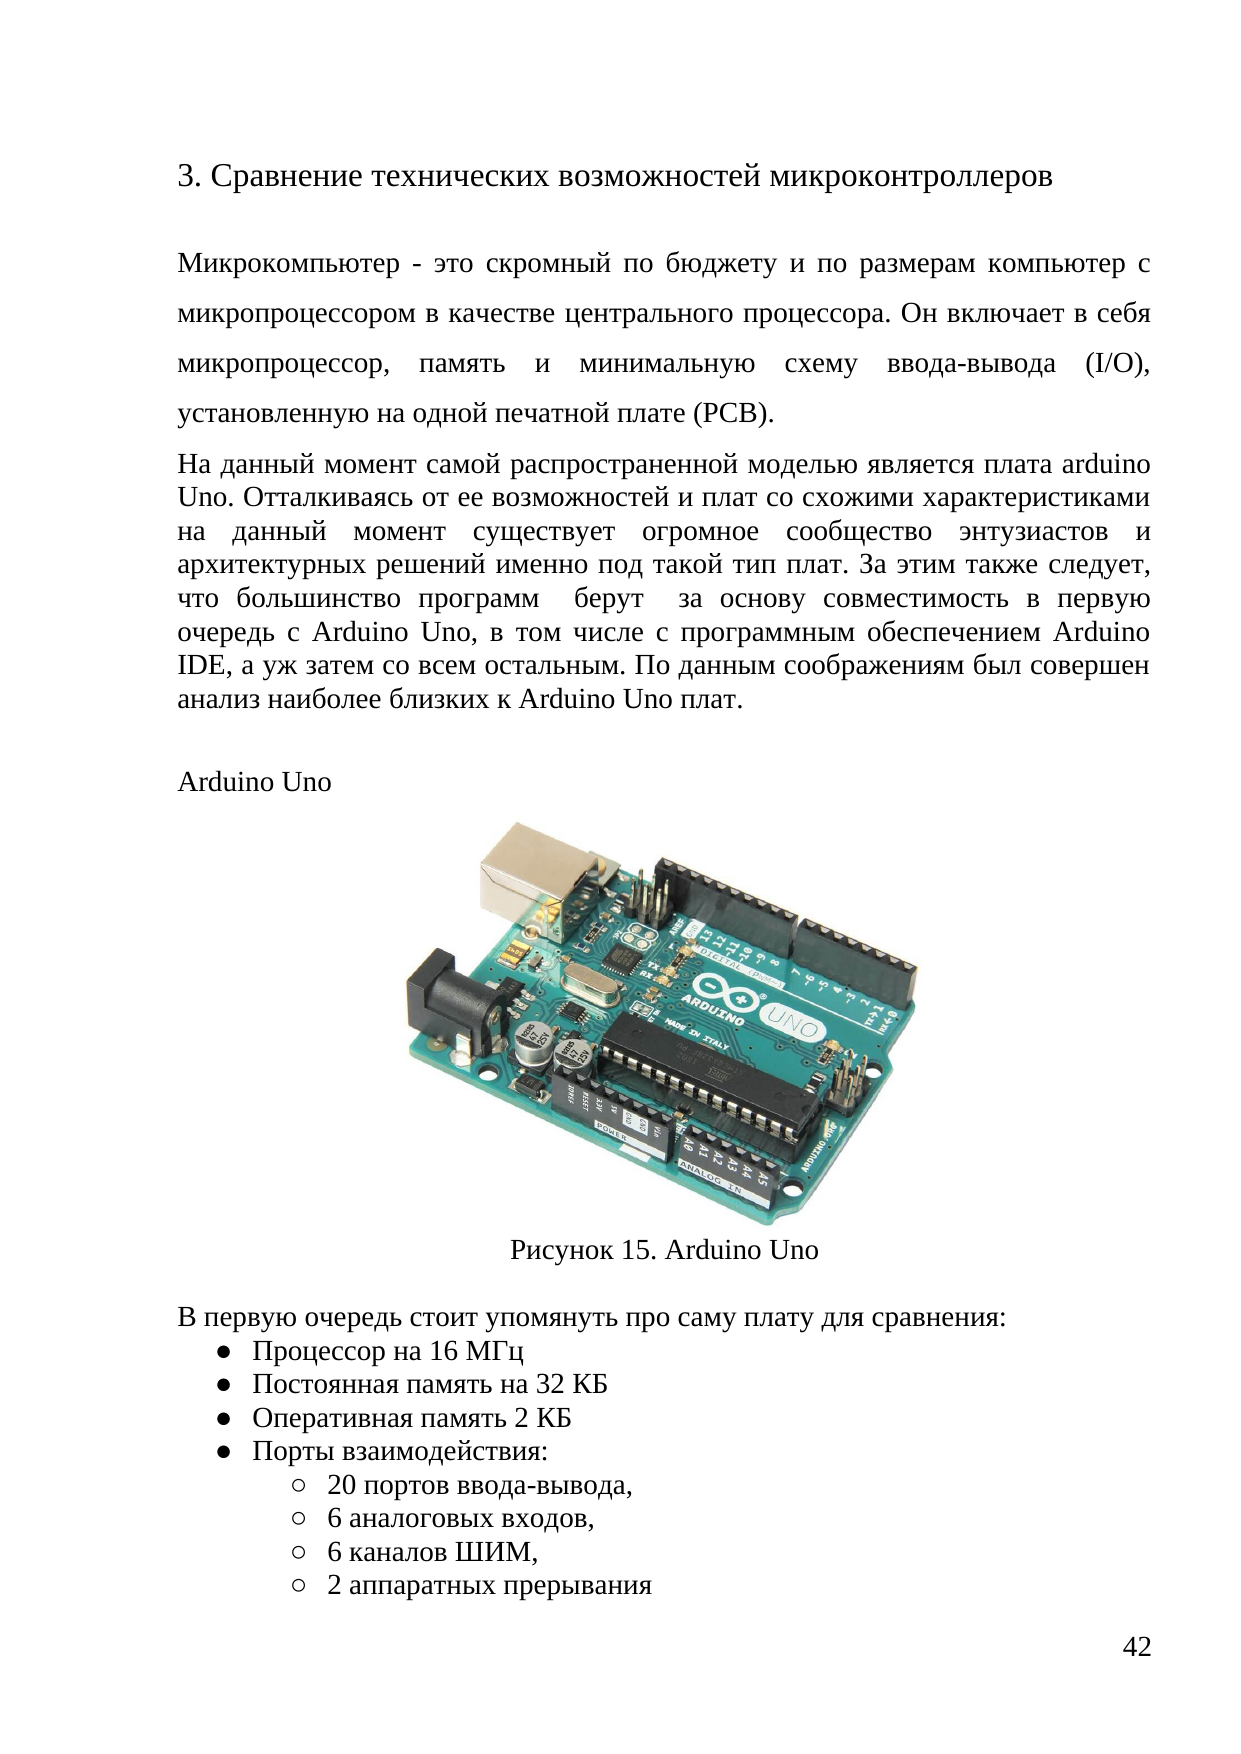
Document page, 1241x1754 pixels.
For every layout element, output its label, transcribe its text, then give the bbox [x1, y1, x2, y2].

list 20 портов ввода-вывода, [289, 1467, 1152, 1500]
list 6 аналоговых входов, [289, 1500, 1152, 1534]
text Микрокомпьютер - это скромный по бюджету и по размерам компьютер с микропроцессором в качестве центрального процессора. Он включает в себя микропроцессор, память и минимальную схему ввода-вывода (I/O), установленную на одной печатной плате (PCB). [177, 245, 1152, 429]
subtitle 3. Сравнение технических возможностей микроконтроллеров [177, 156, 1152, 194]
list Оперативная память 2 КБ [214, 1400, 1152, 1433]
text На данный момент самой распространенной моделью является плата arduino Uno. Отталкиваясь от ее возможностей и плат со схожими характеристиками на данный момент существует огромное сообщество энтузиастов и архитектурных решений именно под такой тип плат. За этим также следует, что большинство программ берут за основу совместимость в первую очередь с Arduino Uno, в том числе с программным обеспечением Arduino IDE, а уж затем со всем остальным. По данным соображениям был совершен анализ наиболее близких к Arduino Uno плат. [177, 446, 1152, 714]
list 2 аппаратных прерывания [289, 1567, 1152, 1601]
text В первую очередь стоит упомянуть про саму плату для сравнения: [177, 1299, 1152, 1333]
list Процессор на 16 МГц [214, 1333, 1152, 1366]
list Порты взаимодействия: [214, 1433, 1152, 1467]
text Рисунок 15. Arduino Uno [177, 1232, 1152, 1266]
list 6 каналов ШИМ, [289, 1534, 1152, 1567]
text Arduino Uno [177, 764, 1152, 798]
picture [386, 815, 943, 1232]
list Постоянная память на 32 КБ [214, 1366, 1152, 1400]
